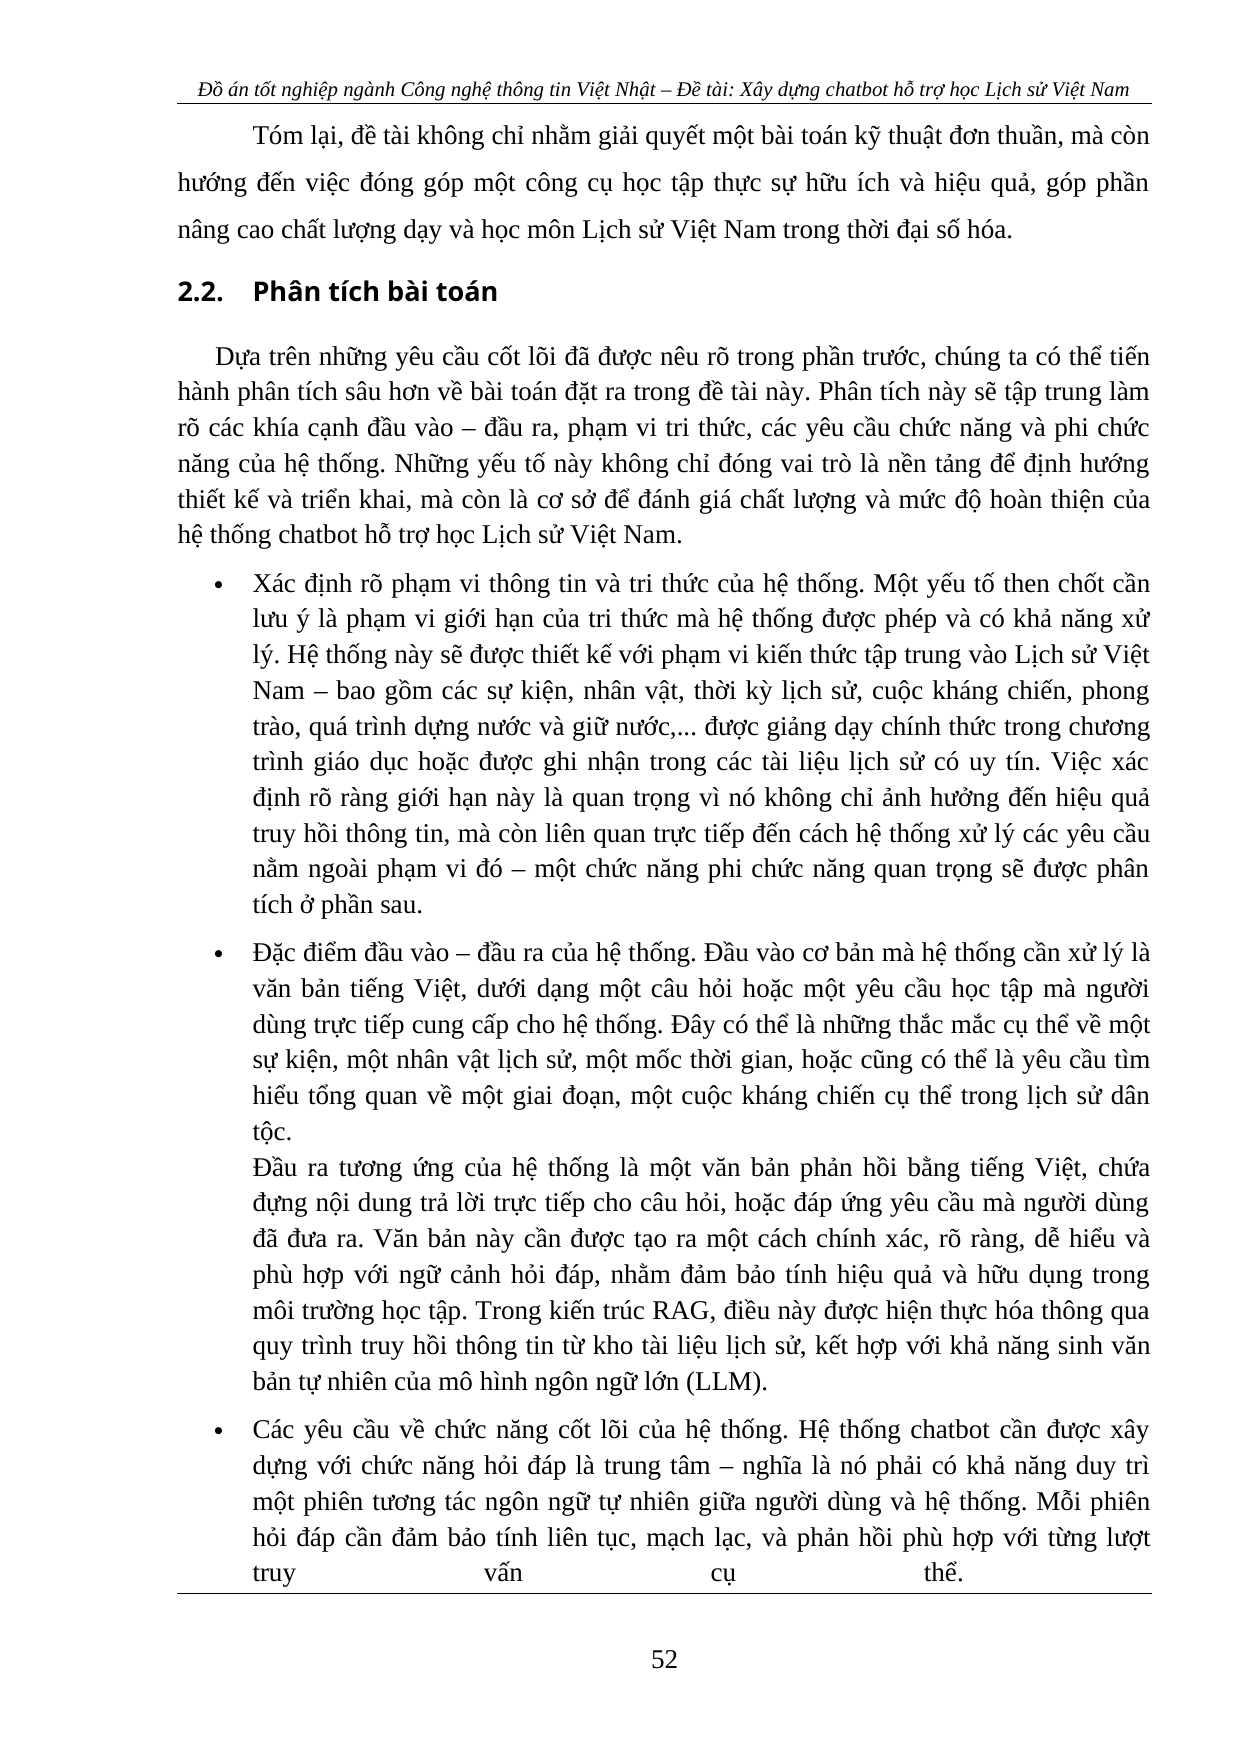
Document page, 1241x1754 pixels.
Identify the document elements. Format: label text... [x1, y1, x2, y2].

subtitle Phân tích bài toán [177, 272, 1152, 309]
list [215, 1413, 1152, 1587]
text Tóm lại, đề tài không chỉ nhằm giải quyết một bài toán kỹ thuật đơn thuần, mà còn hướng đến việc đóng góp một công cụ học tập thực sự hữu ích và hiệu quả, góp phần nâng cao chất lượng dạy và học môn Lịch sử Việt Nam trong thời đại số hóa. [177, 119, 1152, 244]
list Đặc điểm đầu vào – đầu ra của hệ thống. Đầu vào cơ bản mà hệ thống cần xử lý là văn bản tiếng Việt, dưới dạng một câu hỏi hoặc một yêu cầu học tập mà người dùng trực tiếp cung cấp cho hệ thống. Đây có thể là những thắc mắc cụ thể về một sự kiện, một nhân vật lịch sử, một mốc thời gian, hoặc cũng có thể là yêu cầu tìm hiểu tổng quan về một giai đoạn, một cuộc kháng chiến cụ thể trong lịch sử dân tộc. Đầu ra tương ứng của hệ thống là một văn bản phản hồi bằng tiếng Việt, chứa đựng nội dung trả lời trực tiếp cho câu hỏi, hoặc đáp ứng yêu cầu mà người dùng đã đưa ra. Văn bản này cần được tạo ra một cách chính xác, rõ ràng, dễ hiểu và phù hợp với ngữ cảnh hỏi đáp, nhằm đảm bảo tính hiệu quả và hữu dụng trong môi trường học tập. Trong kiến trúc RAG, điều này được hiện thực hóa thông qua quy trình truy hồi thông tin từ kho tài liệu lịch sử, kết hợp với khả năng sinh văn bản tự nhiên của mô hình ngôn ngữ lớn (LLM). [215, 936, 1152, 1396]
text Dựa trên những yêu cầu cốt lõi đã được nêu rõ trong phần trước, chúng ta có thể tiến hành phân tích sâu hơn về bài toán đặt ra trong đề tài này. Phân tích này sẽ tập trung làm rõ các khía cạnh đầu vào – đầu ra, phạm vi tri thức, các yêu cầu chức năng và phi chức năng của hệ thống. Những yếu tố này không chỉ đóng vai trò là nền tảng để định hướng thiết kế và triển khai, mà còn là cơ sở để đánh giá chất lượng và mức độ hoàn thiện của hệ thống chatbot hỗ trợ học Lịch sử Việt Nam. [177, 340, 1152, 549]
list Xác định rõ phạm vi thông tin và tri thức của hệ thống. Một yếu tố then chốt cần lưu ý là phạm vi giới hạn của tri thức mà hệ thống được phép và có khả năng xử lý. Hệ thống này sẽ được thiết kế với phạm vi kiến thức tập trung vào Lịch sử Việt Nam – bao gồm các sự kiện, nhân vật, thời kỳ lịch sử, cuộc kháng chiến, phong trào, quá trình dựng nước và giữ nước,... được giảng dạy chính thức trong chương trình giáo dục hoặc được ghi nhận trong các tài liệu lịch sử có uy tín. Việc xác định rõ ràng giới hạn này là quan trọng vì nó không chỉ ảnh hưởng đến hiệu quả truy hồi thông tin, mà còn liên quan trực tiếp đến cách hệ thống xử lý các yêu cầu nằm ngoài phạm vi đó – một chức năng phi chức năng quan trọng sẽ được phân tích ở phần sau. [215, 567, 1152, 919]
